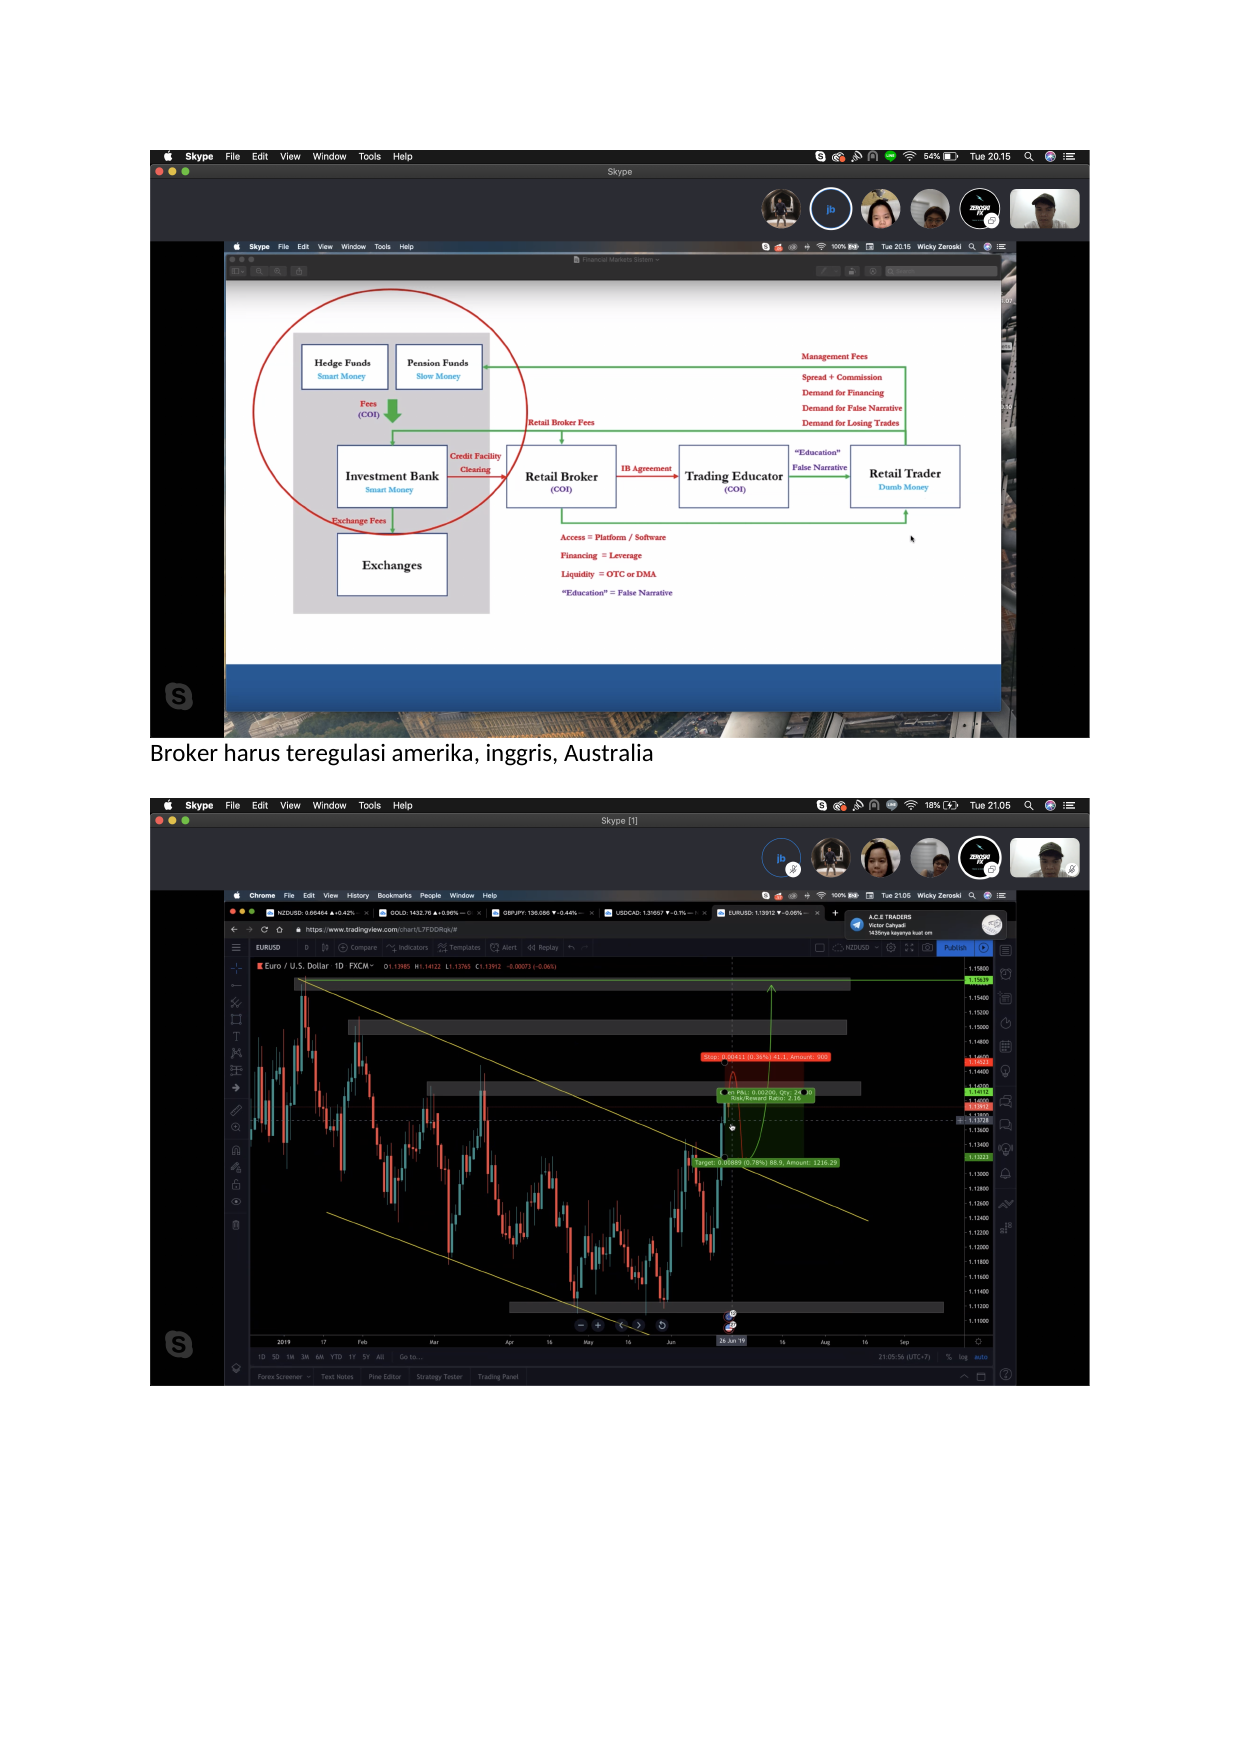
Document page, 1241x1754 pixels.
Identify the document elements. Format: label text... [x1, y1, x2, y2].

picture [150, 798, 1090, 1386]
text Broker harus teregulasi amerika, inggris, Australia [150, 738, 1090, 768]
picture [150, 150, 1090, 738]
